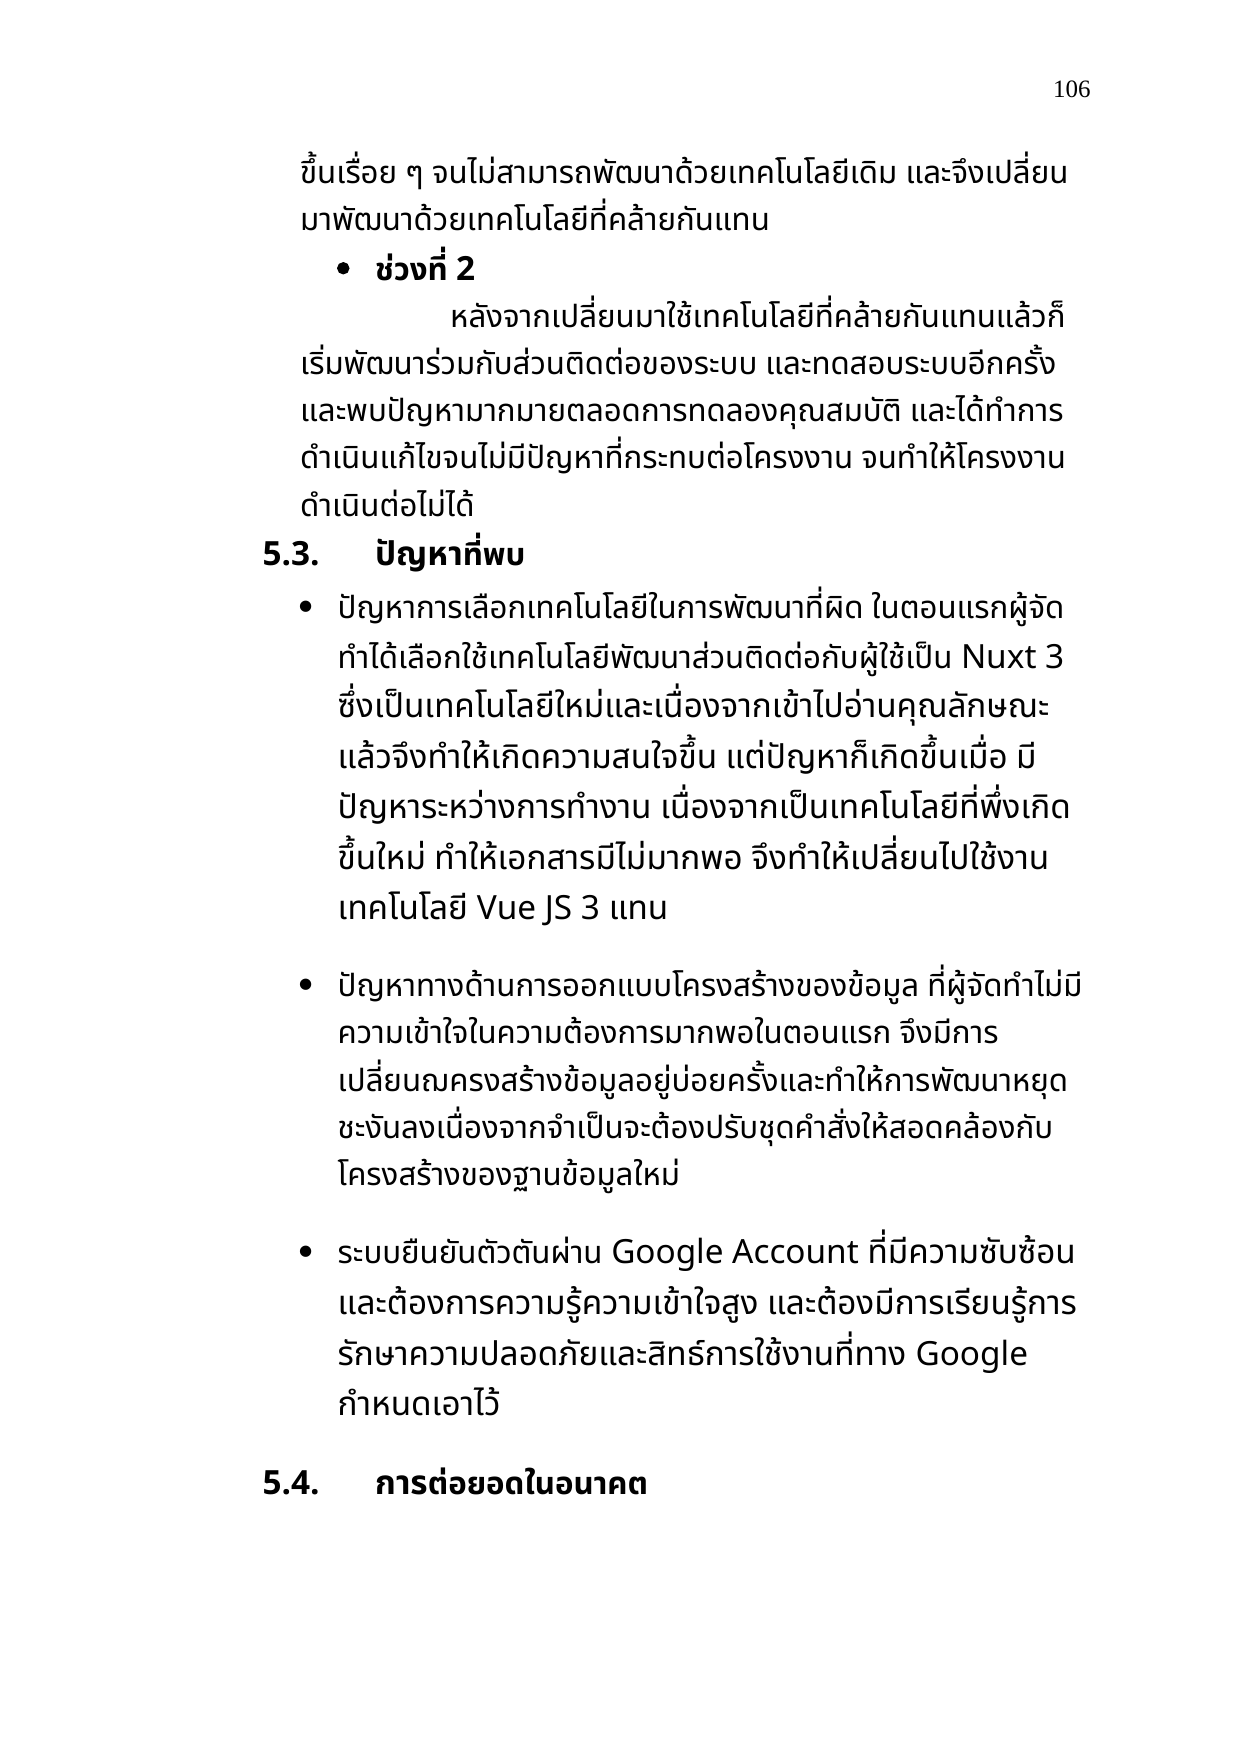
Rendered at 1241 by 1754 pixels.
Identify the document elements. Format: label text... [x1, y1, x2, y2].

list ปัญหาการเลือกเทคโนโลยีในการพัฒนาที่ผิด ในตอนแรกผู้จัดทำได้เลือกใช้เทคโนโลยีพัฒนาส่วนติดต่อกับผู้ใช้เป็น Nuxt 3 ซึ่งเป็นเทคโนโลยีใหม่และเนื่องจากเข้าไปอ่านคุณลักษณะ แล้วจึงทำให้เกิดความสนใจขึ้น แต่ปัญหาก็เกิดขึ้นเมื่อ มีปัญหาระหว่างการทำงาน เนื่องจากเป็นเทคโนโลยีที่พึ่งเกิดขึ้นใหม่ ทำให้เอกสารมีไม่มากพอ จึงทำให้เปลี่ยนไปใช้งานเทคโนโลยี Vue JS 3 แทน [300, 586, 1090, 935]
text หลังจากเปลี่ยนมาใช้เทคโนโลยีที่คล้ายกันแทนแล้วก็เริ่มพัฒนาร่วมกับส่วนติดต่อของระบบ และทดสอบระบบอีกครั้ง และพบปัญหามากมายตลอดการทดลองคุณสมบัติ และได้ทำการดำเนินแก้ไขจนไม่มีปัญหาที่กระทบต่อโครงงาน จนทำให้โครงงานดำเนินต่อไม่ได้ [300, 294, 1090, 530]
subtitle การต่อยอดในอนาคต [262, 1459, 1090, 1510]
list ระบบยืนยันตัวตันผ่าน Google Account ที่มีความซับซ้อนและต้องการความรู้ความเข้าใจสูง และต้องมีการเรียนรู้การรักษาความปลอดภัยและสิทธ์การใช้งานที่ทาง Google กำหนดเอาไว้ [300, 1228, 1090, 1430]
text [300, 150, 1090, 244]
subtitle ปัญหาที่พบ [262, 530, 1090, 581]
list ช่วงที่ 2 [337, 244, 1090, 294]
list ปัญหาทางด้านการออกแบบโครงสร้างของข้อมูล ที่ผู้จัดทำไม่มีความเข้าใจในความต้องการมากพอในตอนแรก จึงมีการ เปลี่ยนฌครงสร้างข้อมูลอยู่บ่อยครั้งและทำให้การพัฒนาหยุดชะงันลงเนื่องจากจำเป็นจะต้องปรับชุดคำสั่งให้สอดคล้องกับโครงสร้างของฐานข้อมูลใหม่ [300, 963, 1090, 1199]
